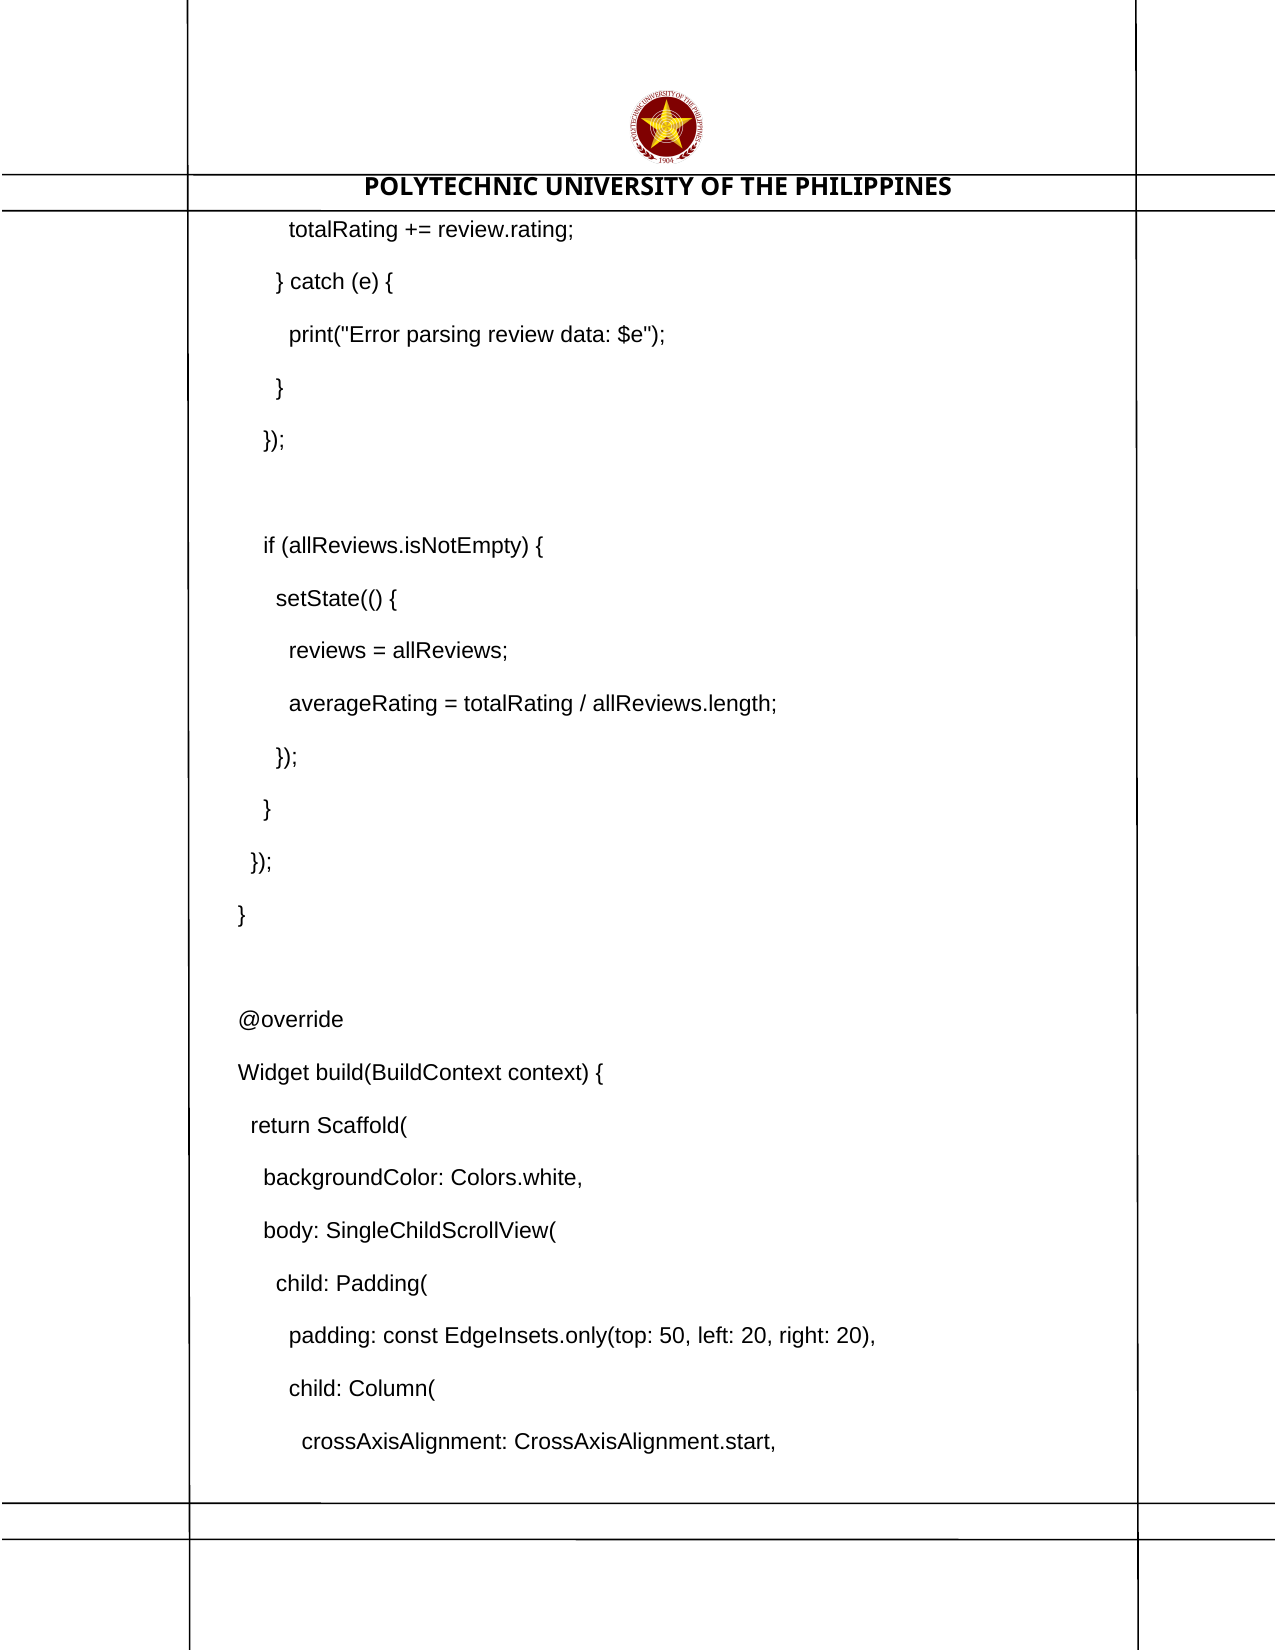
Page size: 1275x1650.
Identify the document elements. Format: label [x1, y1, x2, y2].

picture [629, 90, 703, 164]
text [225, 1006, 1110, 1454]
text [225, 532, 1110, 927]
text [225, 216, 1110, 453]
